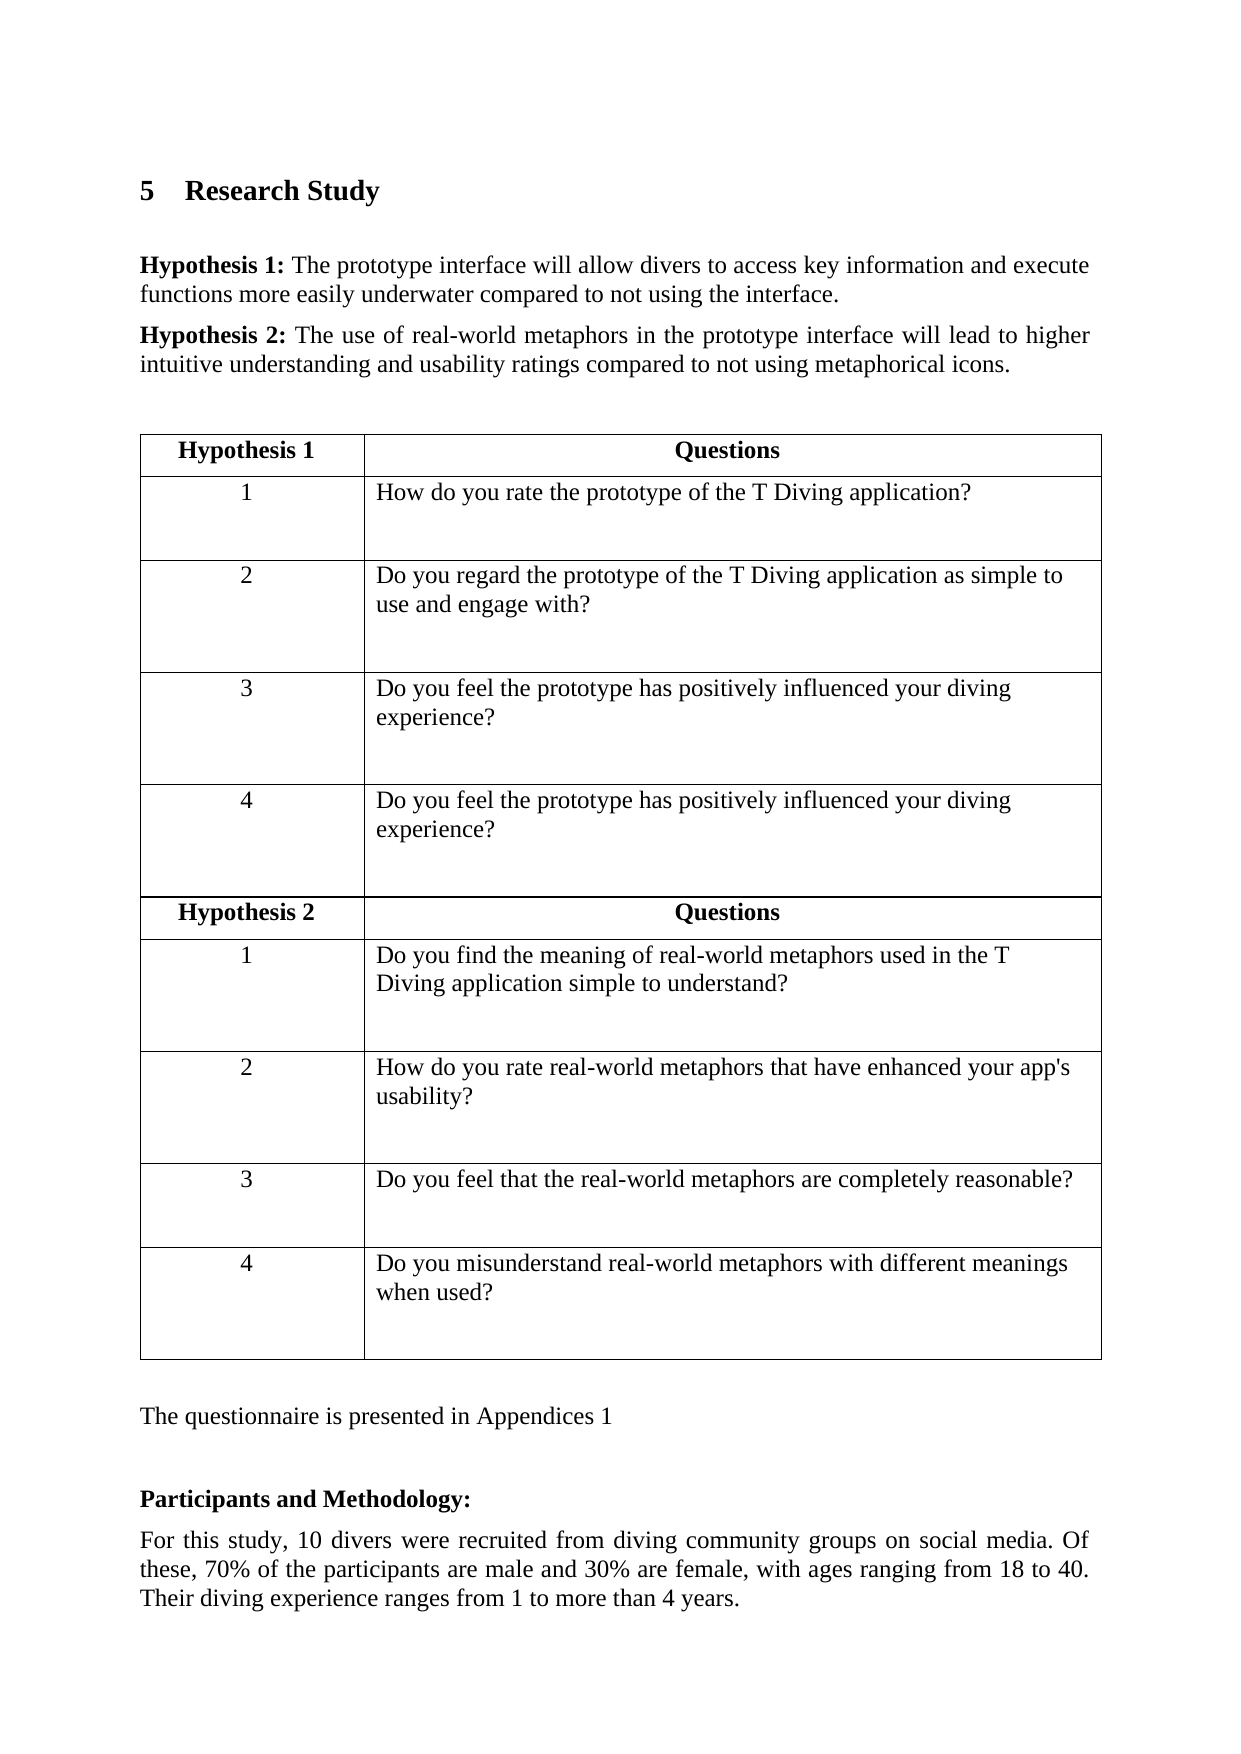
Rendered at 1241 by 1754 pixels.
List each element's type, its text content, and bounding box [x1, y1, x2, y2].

text Hypothesis 2: The use of real-world metaphors in the prototype interface will lead to higher intuitive understanding and usability ratings compared to not using metaphorical icons. [139, 320, 1091, 377]
table_cell Hypothesis 2 [141, 898, 364, 939]
table_cell Do you feel the prototype has positively influenced your diving experience? [365, 785, 1101, 896]
table_cell Do you find the meaning of real-world metaphors used in the T Diving application simple to understand? [365, 940, 1101, 1051]
table_cell Do you feel the prototype has positively influenced your diving experience? [365, 673, 1101, 784]
table_cell Questions [365, 898, 1101, 939]
text For this study, 10 divers were recruited from diving community groups on social media. Of these, 70% of the participants are male and 30% are female, with ages ranging from 18 to 40. Their diving experience ranges from 1 to more than 4 years. [139, 1525, 1091, 1611]
table_cell Do you misunderstand real-world metaphors with different meanings when used? [365, 1248, 1101, 1359]
table_cell 3 [141, 673, 364, 784]
table_cell 1 [141, 940, 364, 1051]
subtitle Research Study [139, 173, 1103, 206]
table_cell 2 [141, 1052, 364, 1163]
table_cell 4 [141, 1248, 364, 1359]
table_cell 4 [141, 785, 364, 896]
table_cell How do you rate the prototype of the T Diving application? [365, 477, 1101, 559]
text Participants and Methodology: [139, 1484, 1091, 1513]
table_header Hypothesis 1 [141, 435, 364, 476]
table_cell 2 [141, 561, 364, 672]
table_header Questions [365, 435, 1101, 476]
text Hypothesis 1: The prototype interface will allow divers to access key information and execute functions more easily underwater compared to not using the interface. [139, 250, 1091, 307]
text The questionnaire is presented in Appendices 1 [139, 1401, 1091, 1430]
table_cell 1 [141, 477, 364, 559]
table_cell Do you regard the prototype of the T Diving application as simple to use and engage with? [365, 561, 1101, 672]
table_cell How do you rate real-world metaphors that have enhanced your app's usability? [365, 1052, 1101, 1163]
table_cell Do you feel that the real-world metaphors are completely reasonable? [365, 1164, 1101, 1247]
table_cell 3 [141, 1164, 364, 1247]
